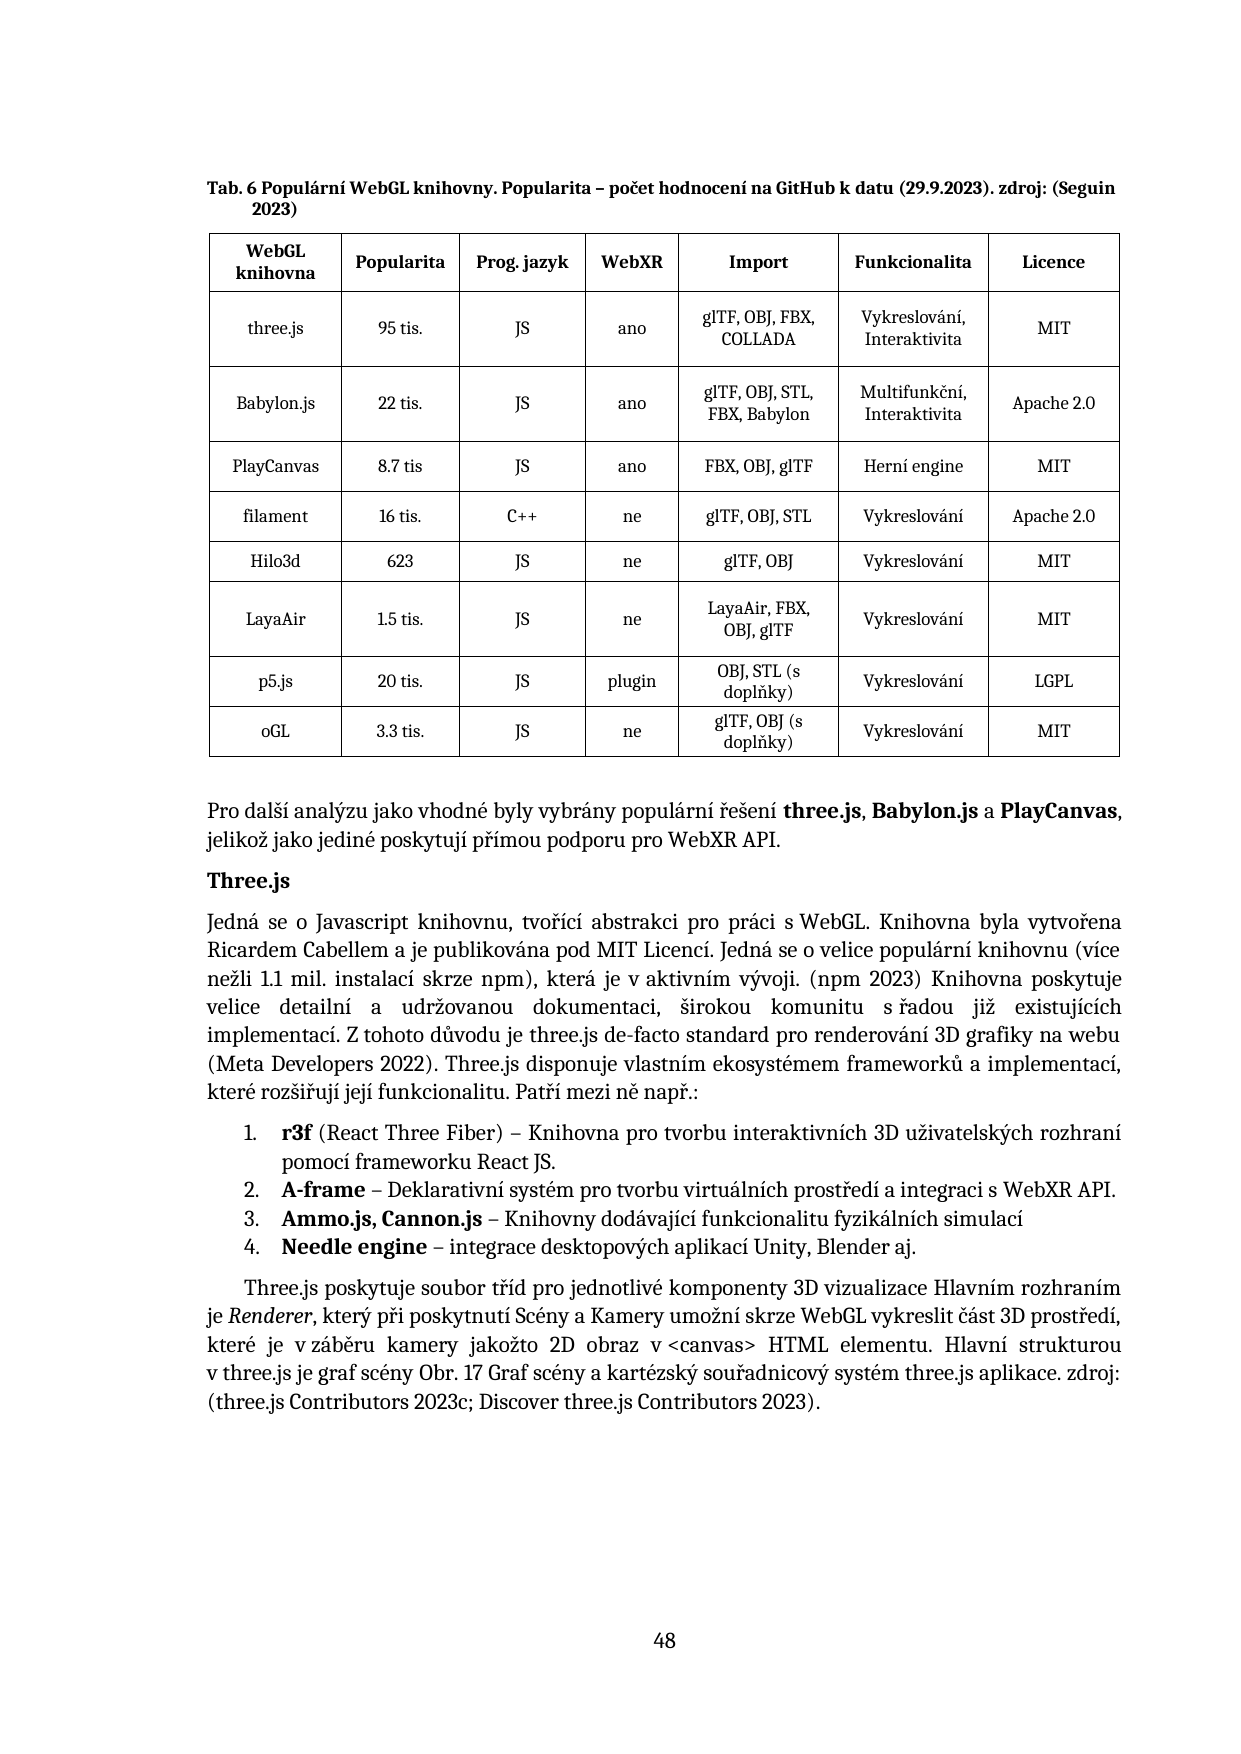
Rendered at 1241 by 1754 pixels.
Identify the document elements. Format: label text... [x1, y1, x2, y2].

table_cell glTF, OBJ, STL, FBX, Babylon [679, 367, 838, 441]
table_cell JS [460, 657, 585, 706]
table_cell JS [460, 707, 585, 756]
text Three.js [207, 868, 1122, 894]
table_header WebGL knihovna [210, 234, 341, 291]
table_cell PlayCanvas [210, 442, 341, 491]
table_cell 623 [342, 542, 459, 581]
table_cell MIT [989, 582, 1119, 656]
table_cell filament [210, 492, 341, 541]
table_cell glTF, OBJ, STL [679, 492, 838, 541]
table_cell Vykreslování [839, 657, 988, 706]
list r3f (React Three Fiber) – Knihovna pro tvorbu interaktivních 3D uživatelských rozhraní pomocí frameworku React JS. [244, 1120, 1122, 1175]
table_cell Vykreslování, Interaktivita [839, 292, 988, 366]
table_header Popularita [342, 234, 459, 291]
table_cell Vykreslování [839, 542, 988, 581]
table_cell JS [460, 582, 585, 656]
table_cell ne [586, 582, 678, 656]
table_cell glTF, OBJ, FBX, COLLADA [679, 292, 838, 366]
table_cell ano [586, 292, 678, 366]
table_cell FBX, OBJ, glTF [679, 442, 838, 491]
table_cell MIT [989, 292, 1119, 366]
table_cell JS [460, 292, 585, 366]
table_cell ne [586, 492, 678, 541]
table_header Licence [989, 234, 1119, 291]
table_header Funkcionalita [839, 234, 988, 291]
table_cell Multifunkční, Interaktivita [839, 367, 988, 441]
table_cell 1.5 tis. [342, 582, 459, 656]
table_cell LayaAir [210, 582, 341, 656]
table_cell Babylon.js [210, 367, 341, 441]
table_cell MIT [989, 707, 1119, 756]
list Needle engine – integrace desktopových aplikací Unity, Blender aj. [244, 1234, 1122, 1260]
table_cell Apache 2.0 [989, 367, 1119, 441]
list Ammo.js, Cannon.js – Knihovny dodávající funkcionalitu fyzikálních simulací [244, 1205, 1122, 1232]
table_cell glTF, OBJ [679, 542, 838, 581]
table_cell Vykreslování [839, 492, 988, 541]
table_cell three.js [210, 292, 341, 366]
table_cell glTF, OBJ (s doplňky) [679, 707, 838, 756]
table_cell JS [460, 442, 585, 491]
table_cell 16 tis. [342, 492, 459, 541]
table_cell oGL [210, 707, 341, 756]
table_cell ano [586, 367, 678, 441]
text Three.js poskytuje soubor tříd pro jednotlivé komponenty 3D vizualizace Hlavním rozhraním je Renderer, který při poskytnutí Scény a Kamery umožní skrze WebGL vykreslit část 3D prostředí, které je v záběru kamery jakožto 2D obraz v <canvas> HTML elementu. Hlavní strukturou v three.js je graf scény Obr. 17 Graf scény a kartézský souřadnicový systém three.js aplikace. zdroj: (three.js Contributors 2023c; Discover three.js Contributors 2023). [207, 1275, 1122, 1415]
table_cell Hilo3d [210, 542, 341, 581]
text Jedná se o Javascript knihovnu, tvořící abstrakci pro práci s WebGL. Knihovna byla vytvořena Ricardem Cabellem a je publikována pod MIT Licencí. Jedná se o velice populární knihovnu (více nežli 1.1 mil. instalací skrze npm), která je v aktivním vývoji. (npm 2023) Knihovna poskytuje velice detailní a udržovanou dokumentaci, širokou komunitu s řadou již existujících implementací. Z tohoto důvodu je three.js de-facto standard pro renderování 3D grafiky na webu (Meta Developers 2022). Three.js disponuje vlastním ekosystémem frameworků a implementací, které rozšiřují její funkcionalitu. Patří mezi ně např.: [207, 908, 1122, 1106]
list A-frame – Deklarativní systém pro tvorbu virtuálních prostředí a integraci s WebXR API. [244, 1177, 1122, 1203]
table_cell Vykreslování [839, 582, 988, 656]
table_cell Apache 2.0 [989, 492, 1119, 541]
table_cell OBJ, STL (s doplňky) [679, 657, 838, 706]
table_cell Vykreslování [839, 707, 988, 756]
table_cell MIT [989, 442, 1119, 491]
table_cell p5.js [210, 657, 341, 706]
table_cell 95 tis. [342, 292, 459, 366]
table_cell JS [460, 367, 585, 441]
table_header WebXR [586, 234, 678, 291]
table_cell ne [586, 542, 678, 581]
table_cell C++ [460, 492, 585, 541]
table_cell MIT [989, 542, 1119, 581]
text Tab. 6 Populární WebGL knihovny. Popularita – počet hodnocení na GitHub k datu (29.9.2023). zdroj: (Seguin 2023) [207, 177, 1122, 220]
table_cell 3.3 tis. [342, 707, 459, 756]
table_cell plugin [586, 657, 678, 706]
table_cell 8.7 tis [342, 442, 459, 491]
table_cell ano [586, 442, 678, 491]
table_header Prog. jazyk [460, 234, 585, 291]
text Pro další analýzu jako vhodné byly vybrány populární řešení three.js, Babylon.js a PlayCanvas, jelikož jako jediné poskytují přímou podporu pro WebXR API. [207, 798, 1122, 853]
table_cell JS [460, 542, 585, 581]
table_cell LayaAir, FBX, OBJ, glTF [679, 582, 838, 656]
table_cell 20 tis. [342, 657, 459, 706]
table_cell 22 tis. [342, 367, 459, 441]
table_cell ne [586, 707, 678, 756]
table_cell Herní engine [839, 442, 988, 491]
table_header Import [679, 234, 838, 291]
table_cell LGPL [989, 657, 1119, 706]
